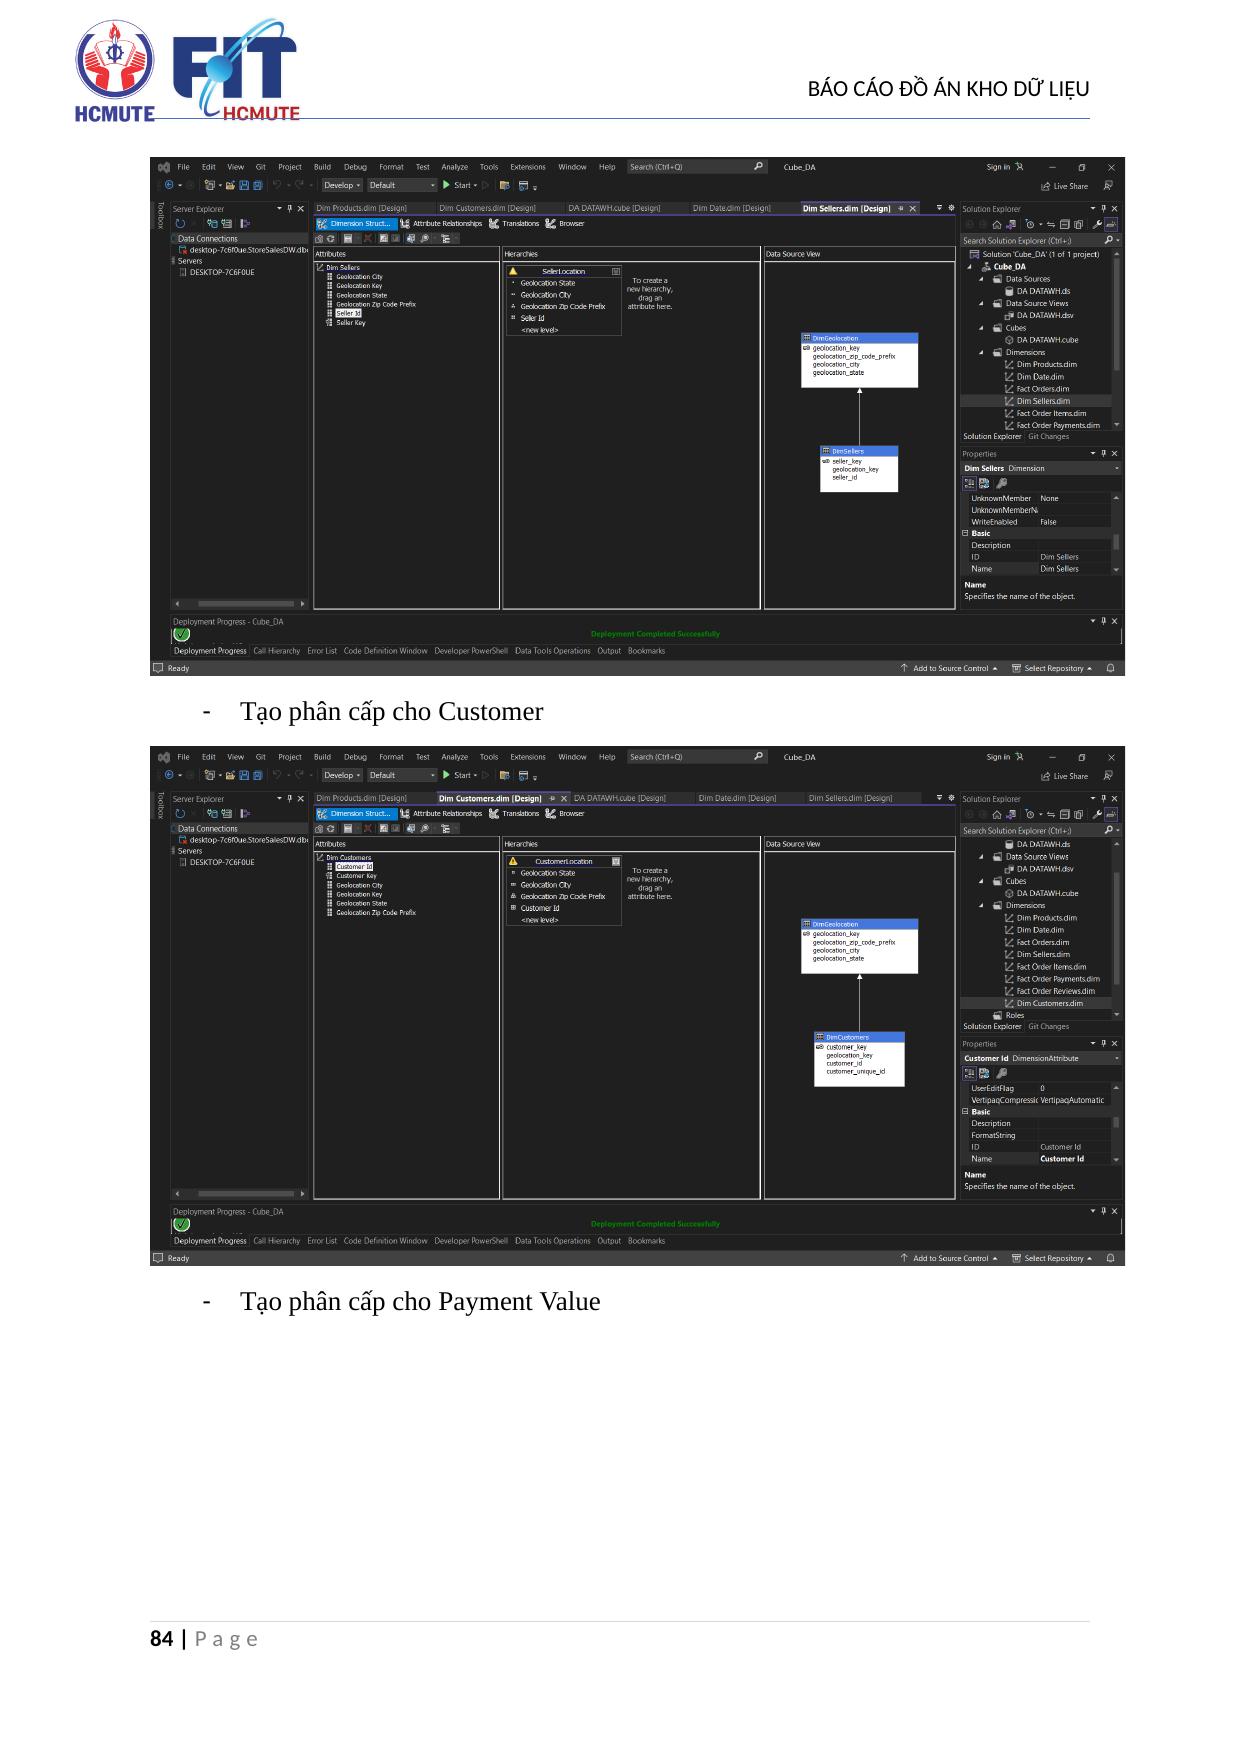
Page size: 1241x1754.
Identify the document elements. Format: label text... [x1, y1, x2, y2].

list Tạo phân cấp cho Payment Value [202, 1284, 1090, 1317]
list Tạo phân cấp cho Customer [202, 694, 1090, 727]
picture [71, 15, 302, 126]
picture [150, 157, 1125, 676]
picture [150, 746, 1125, 1266]
